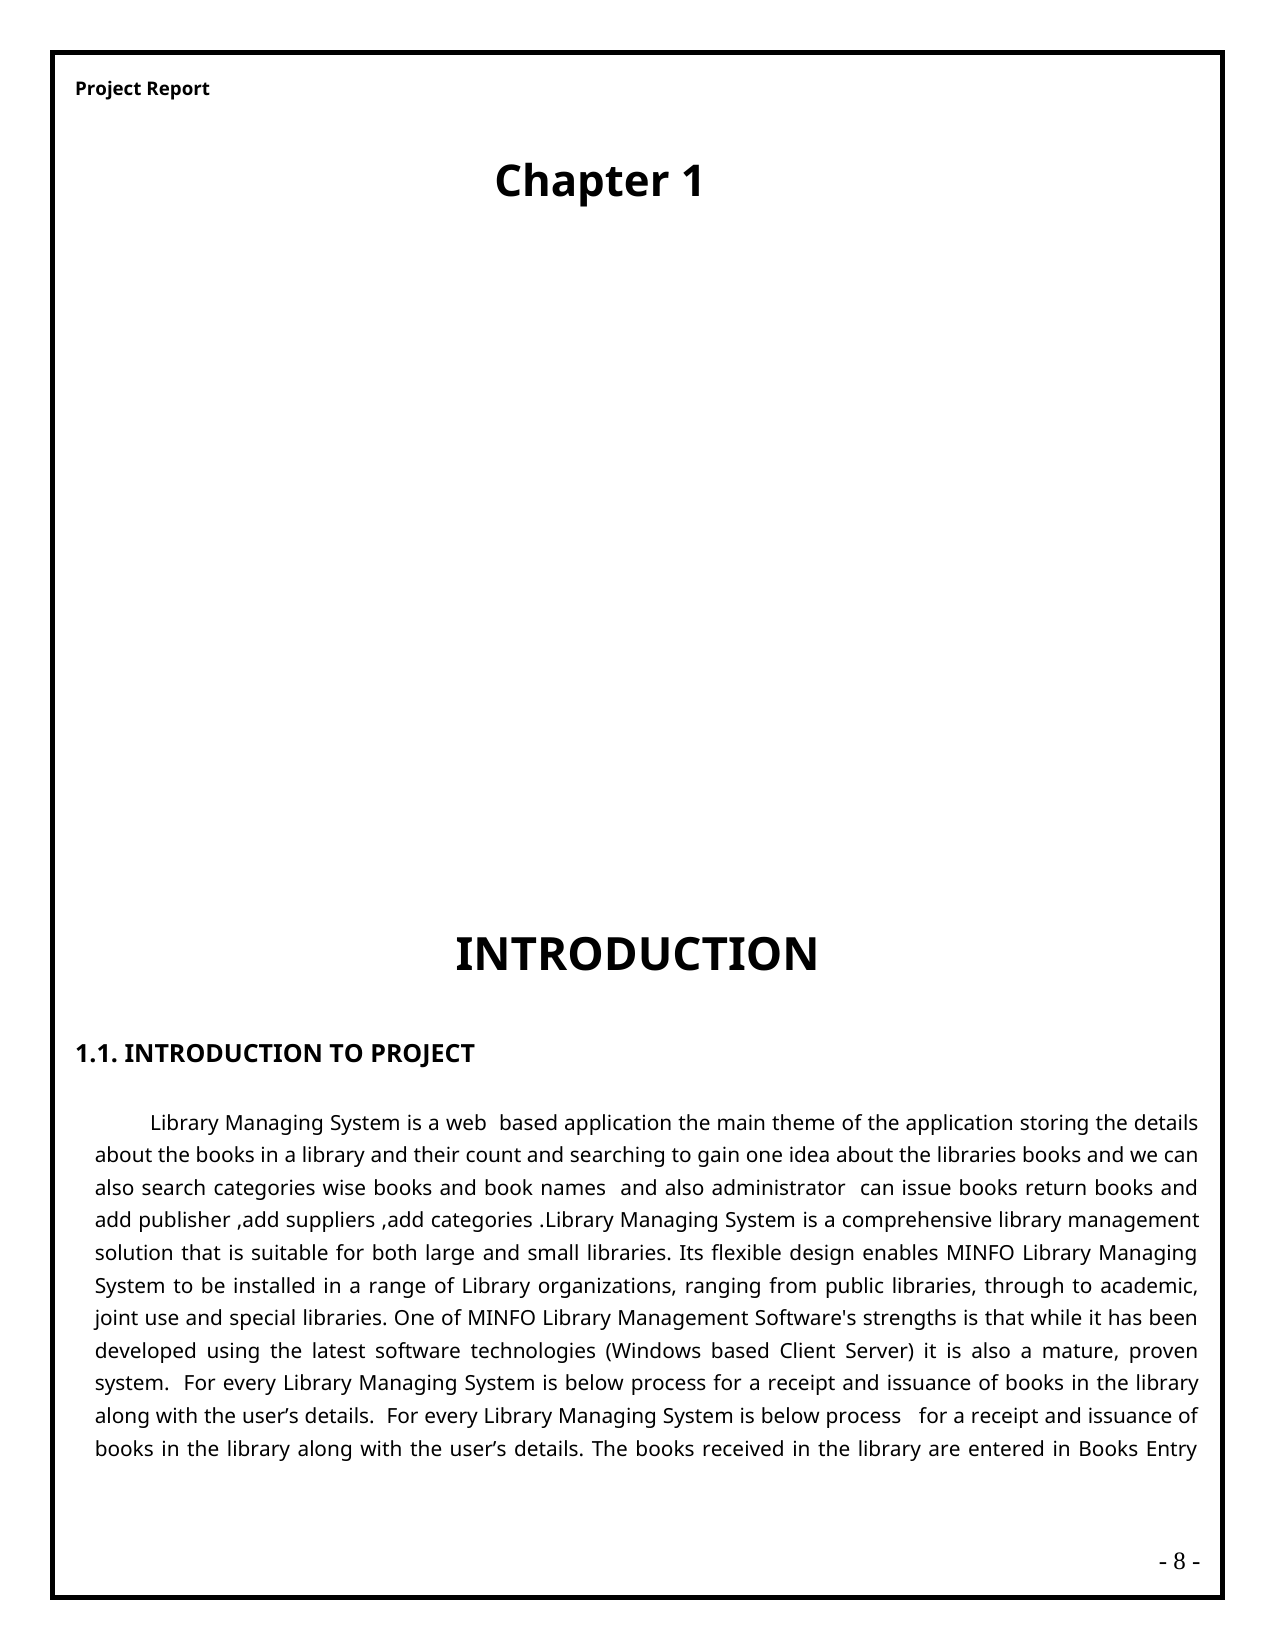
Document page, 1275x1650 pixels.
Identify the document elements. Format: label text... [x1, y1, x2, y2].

text Chapter 1 [75, 150, 1125, 209]
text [94, 1108, 1200, 1462]
text 1.1. INTRODUCTION TO PROJECT [75, 1036, 1125, 1070]
text INTRODUCTION [75, 921, 1125, 984]
